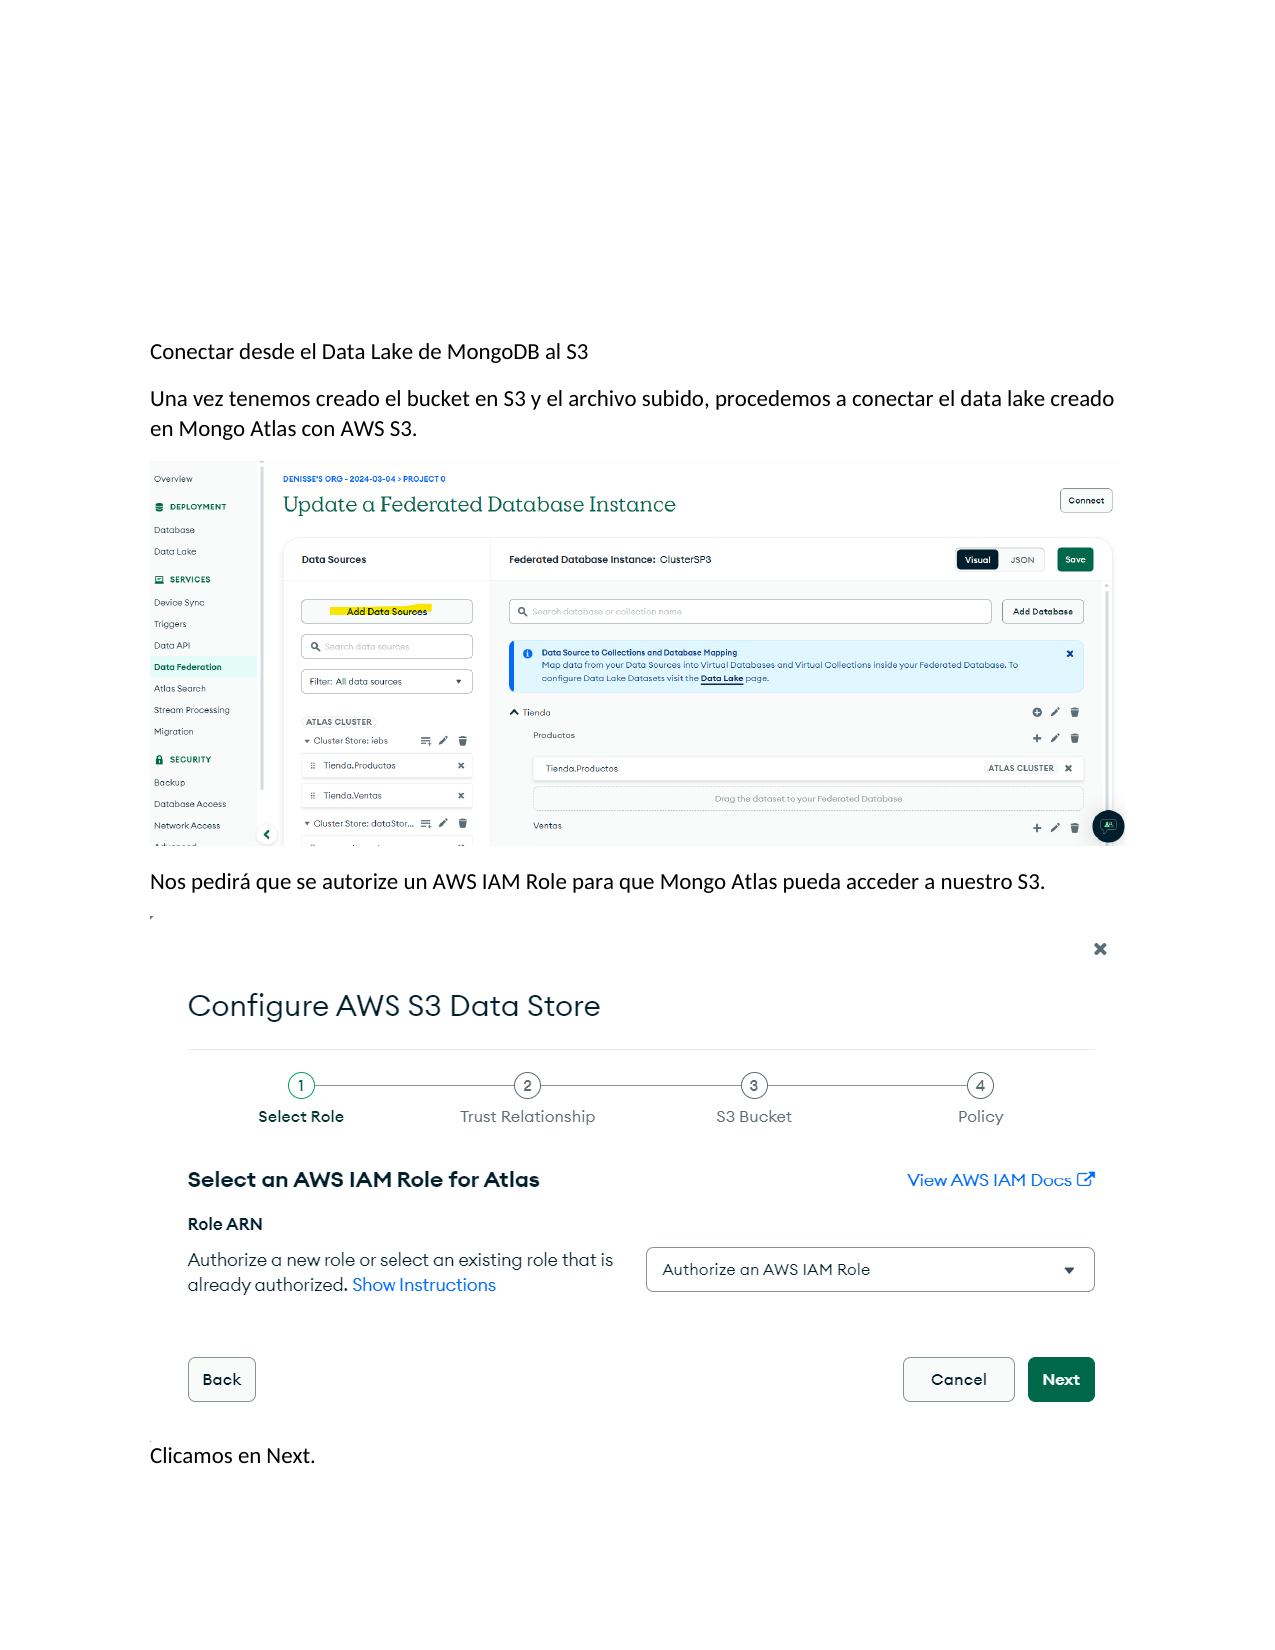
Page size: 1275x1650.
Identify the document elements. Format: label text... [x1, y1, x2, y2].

text Una vez tenemos creado el bucket en S3 y el archivo subido, procedemos a conectar el data lake creado en Mongo Atlas con AWS S3. [150, 384, 1125, 443]
text Nos pedirá que se autorize un AWS IAM Role para que Mongo Atlas pueda acceder a nuestro S3. Clicamos en Next. [150, 1442, 1125, 1469]
picture [150, 461, 1125, 846]
text Conectar desde el Data Lake de MongoDB al S3 [150, 337, 1125, 366]
text Nos pedirá que se autorize un AWS IAM Role para que Mongo Atlas pueda acceder a nuestro S3. Clicamos en Next. [150, 846, 1125, 916]
picture [150, 916, 1125, 1442]
